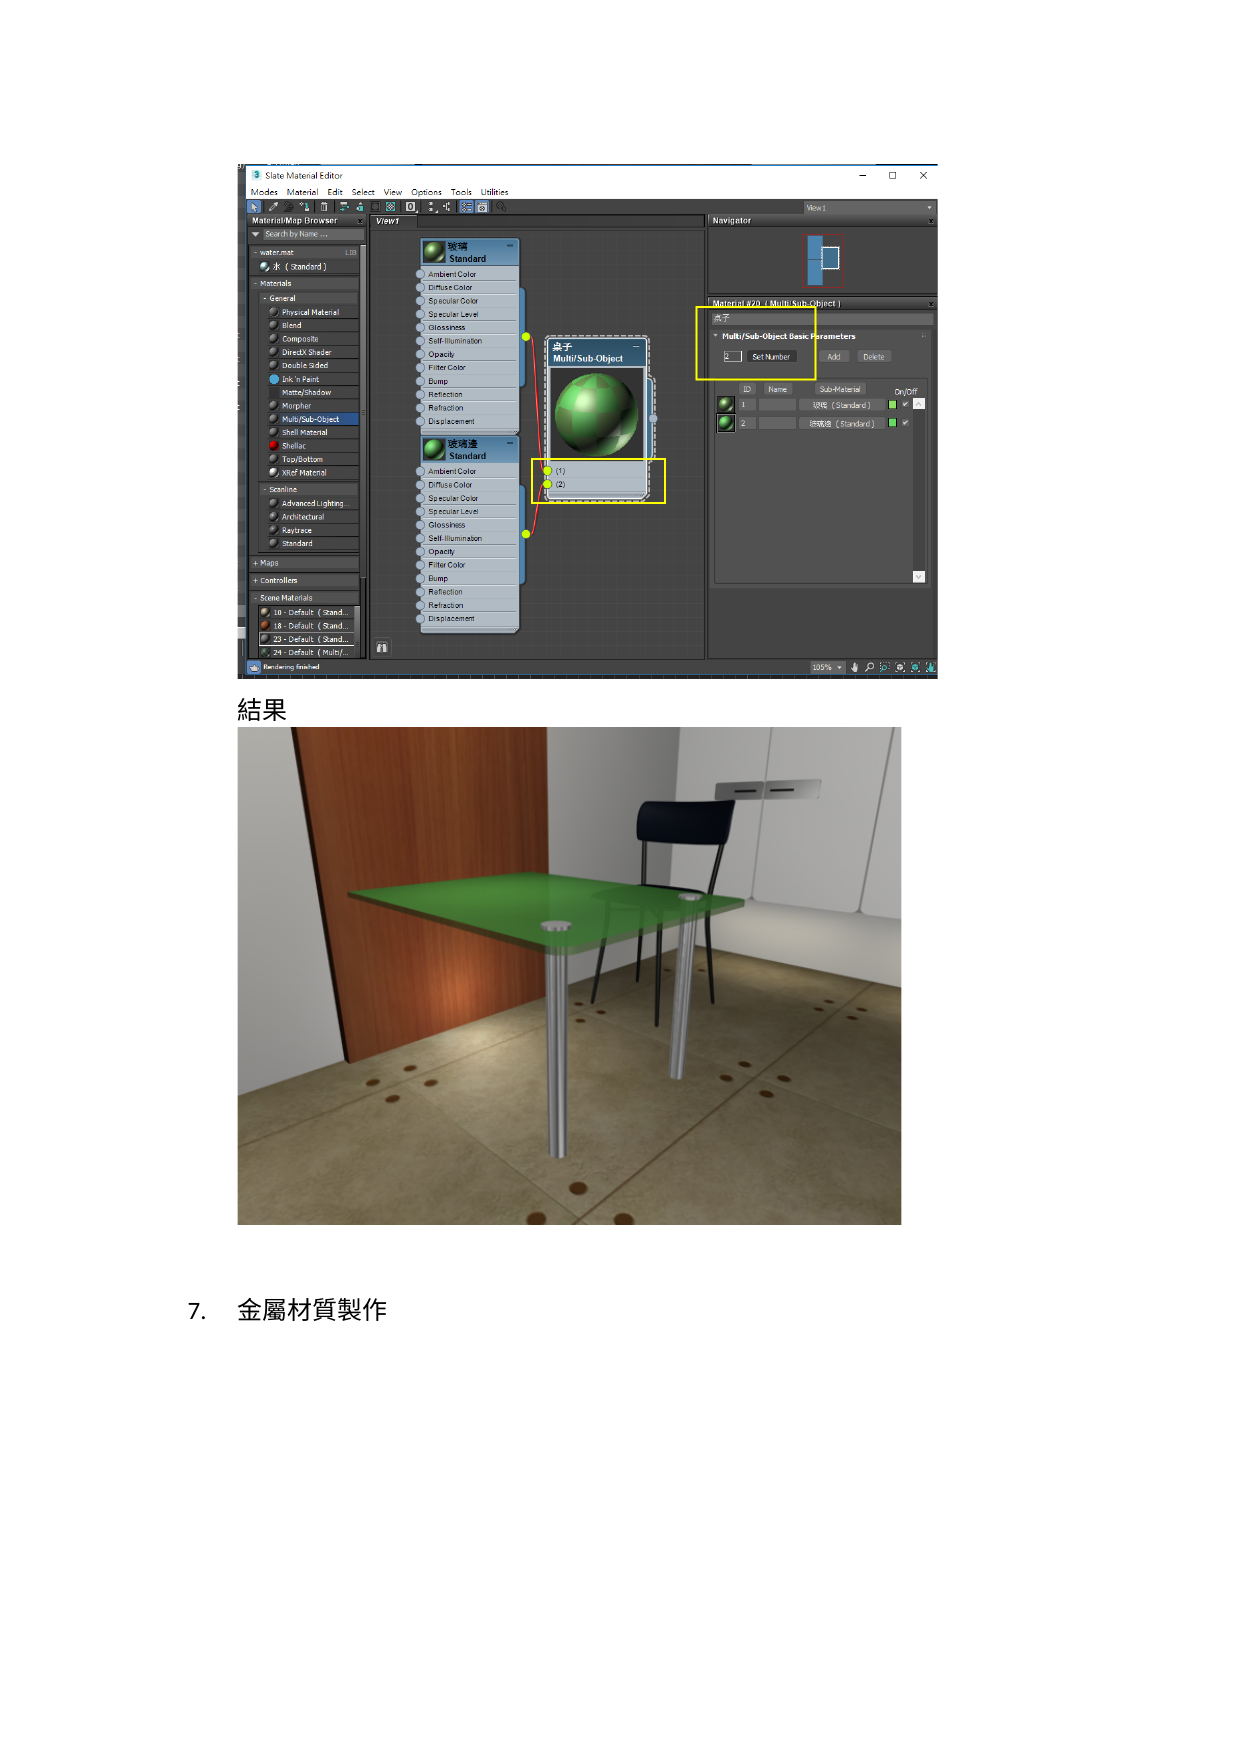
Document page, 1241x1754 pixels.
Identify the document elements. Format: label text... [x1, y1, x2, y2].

list 金屬材質製作 [187, 1289, 1053, 1327]
picture [237, 727, 902, 1225]
list 結果 [237, 689, 1053, 727]
picture [237, 164, 938, 679]
